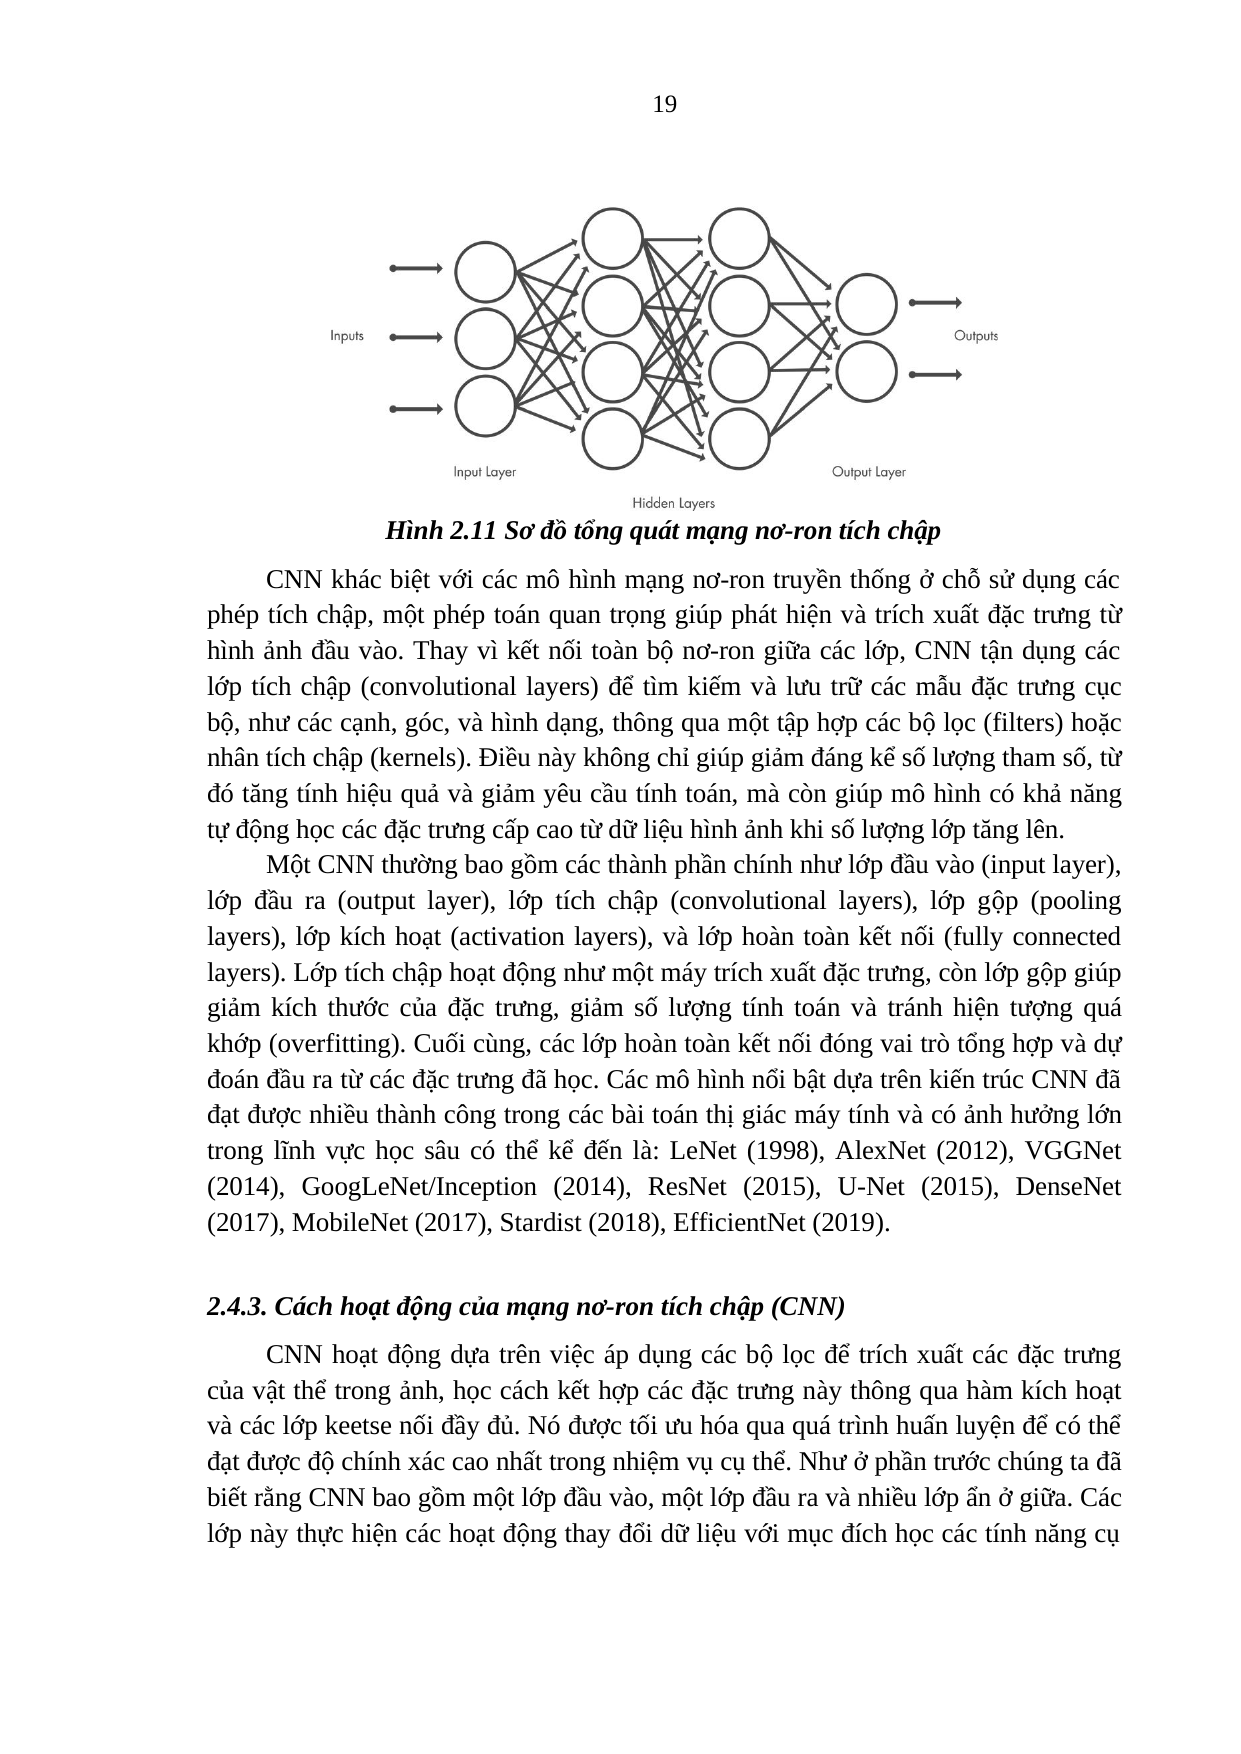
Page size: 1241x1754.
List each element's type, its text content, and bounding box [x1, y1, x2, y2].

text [207, 1338, 1122, 1548]
text Một CNN thường bao gồm các thành phần chính như lớp đầu vào (input layer), lớp đầu ra (output layer), lớp tích chập (convolutional layers), lớp gộp (pooling layers), lớp kích hoạt (activation layers), và lớp hoàn toàn kết nối (fully connected layers). Lớp tích chập hoạt động như một máy trích xuất đặc trưng, còn lớp gộp giúp giảm kích thước của đặc trưng, giảm số lượng tính toán và tránh hiện tượng quá khớp (overfitting). Cuối cùng, các lớp hoàn toàn kết nối đóng vai trò tổng hợp và dự đoán đầu ra từ các đặc trưng đã học. Các mô hình nổi bật dựa trên kiến trúc CNN đã đạt được nhiều thành công trong các bài toán thị giác máy tính và có ảnh hưởng lớn trong lĩnh vực học sâu có thể kể đến là: LeNet (1998), AlexNet (2012), VGGNet (2014), GoogLeNet/Inception (2014), ResNet (2015), U-Net (2015), DenseNet (2017), MobileNet (2017), Stardist (2018), EfficientNet (2019). [207, 848, 1122, 1237]
text CNN khác biệt với các mô hình mạng nơ-ron truyền thống ở chỗ sử dụng các phép tích chập, một phép toán quan trọng giúp phát hiện và trích xuất đặc trưng từ hình ảnh đầu vào. Thay vì kết nối toàn bộ nơ-ron giữa các lớp, CNN tận dụng các lớp tích chập (convolutional layers) để tìm kiếm và lưu trữ các mẫu đặc trưng cục bộ, như các cạnh, góc, và hình dạng, thông qua một tập hợp các bộ lọc (filters) hoặc nhân tích chập (kernels). Điều này không chỉ giúp giảm đáng kể số lượng tham số, từ đó tăng tính hiệu quả và giảm yêu cầu tính toán, mà còn giúp mô hình có khả năng tự động học các đặc trưng cấp cao từ dữ liệu hình ảnh khi số lượng lớp tăng lên. [207, 563, 1122, 844]
picture [331, 206, 998, 511]
subtitle 2.4.3. Cách hoạt động của mạng nơ-ron tích chập (CNN) [207, 1290, 1122, 1321]
text Hình 2.11 Sơ đồ tổng quát mạng nơ-ron tích chập [207, 514, 1122, 546]
